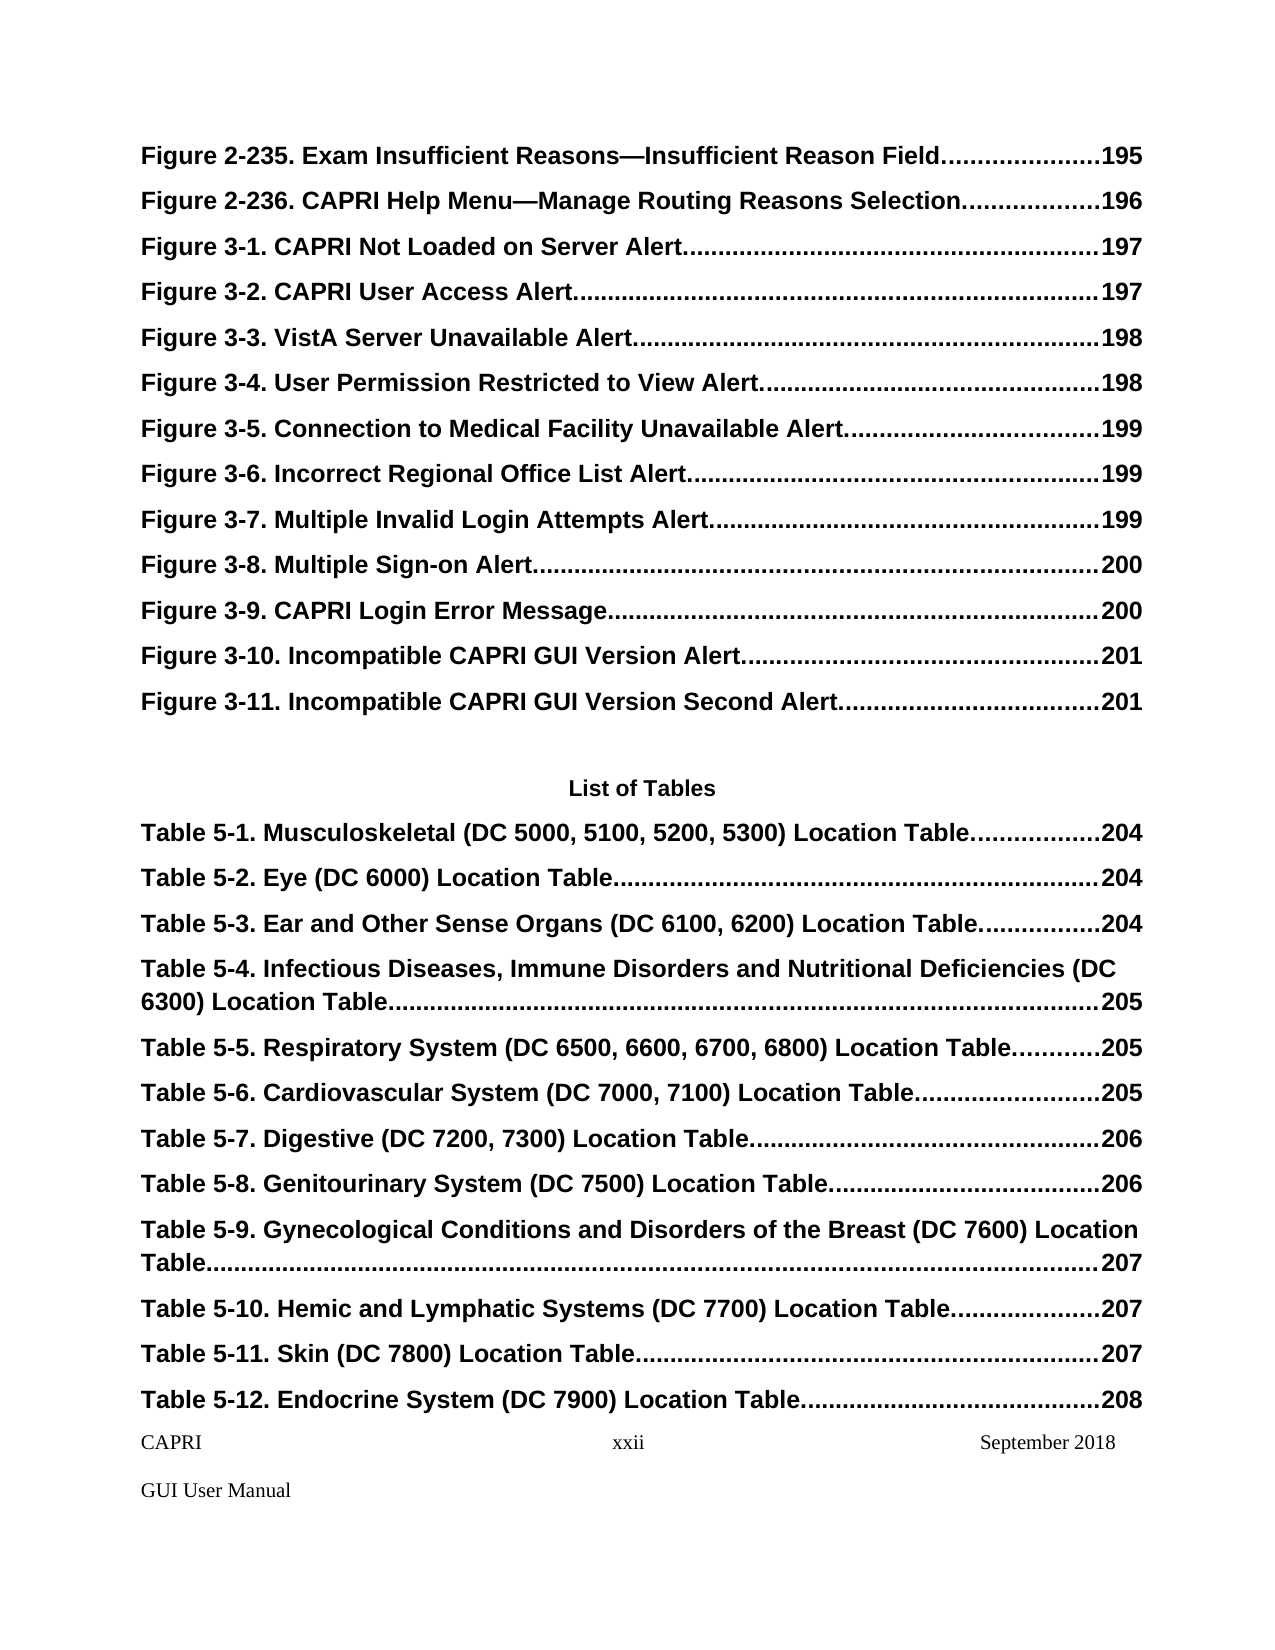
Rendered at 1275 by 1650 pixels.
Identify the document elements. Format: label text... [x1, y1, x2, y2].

text Table 5-4. Infectious Diseases, Immune Disorders and Nutritional Deficiencies (DC 6300) Location Table. 205 [141, 954, 1144, 1016]
text Figure 3-3. VistA Server Unavailable Alert. 198 [141, 323, 1144, 351]
text Table 5-1. Musculoskeletal (DC 5000, 5100, 5200, 5300) Location Table. 204 [141, 818, 1144, 847]
text Figure 3-5. Connection to Medical Facility Unavailable Alert. 199 [141, 414, 1144, 442]
text Table 5-3. Ear and Other Sense Organs (DC 6100, 6200) Location Table. 204 [141, 909, 1144, 938]
text Table 5-5. Respiratory System (DC 6500, 6600, 6700, 6800) Location Table. 205 [141, 1033, 1144, 1062]
text Table 5-12. Endocrine System (DC 7900) Location Table. 208 [141, 1384, 1144, 1413]
text Table 5-2. Eye (DC 6000) Location Table. 204 [141, 863, 1144, 892]
text Figure 3-1. CAPRI Not Loaded on Server Alert. 197 [141, 232, 1144, 260]
text Figure 3-9. CAPRI Login Error Message. 200 [141, 596, 1144, 624]
text Figure 3-10. Incompatible CAPRI GUI Version Alert. 201 [141, 641, 1144, 670]
text Table 5-6. Cardiovascular System (DC 7000, 7100) Location Table. 205 [141, 1078, 1144, 1107]
text List of Tables [141, 775, 1144, 801]
text Figure 3-7. Multiple Invalid Login Attempts Alert. 199 [141, 505, 1144, 533]
text Table 5-8. Genitourinary System (DC 7500) Location Table. 206 [141, 1169, 1144, 1198]
text Figure 3-4. User Permission Restricted to View Alert. 198 [141, 368, 1144, 397]
text Table 5-10. Hemic and Lymphatic Systems (DC 7700) Location Table. 207 [141, 1293, 1144, 1322]
text Table 5-9. Gynecological Conditions and Disorders of the Breast (DC 7600) Location Table. 207 [141, 1215, 1144, 1277]
text Figure 3-8. Multiple Sign-on Alert. 200 [141, 550, 1144, 579]
text Figure 2-236. CAPRI Help Menu—Manage Routing Reasons Selection. 196 [141, 186, 1144, 215]
text Figure 3-11. Incompatible CAPRI GUI Version Second Alert. 201 [141, 687, 1144, 716]
text Figure 3-2. CAPRI User Access Alert. 197 [141, 277, 1144, 306]
text Table 5-7. Digestive (DC 7200, 7300) Location Table. 206 [141, 1124, 1144, 1153]
text Table 5-11. Skin (DC 7800) Location Table. 207 [141, 1339, 1144, 1368]
text Figure 3-6. Incorrect Regional Office List Alert. 199 [141, 459, 1144, 488]
text Figure 2-235. Exam Insufficient Reasons—Insufficient Reason Field. 195 [141, 141, 1144, 169]
